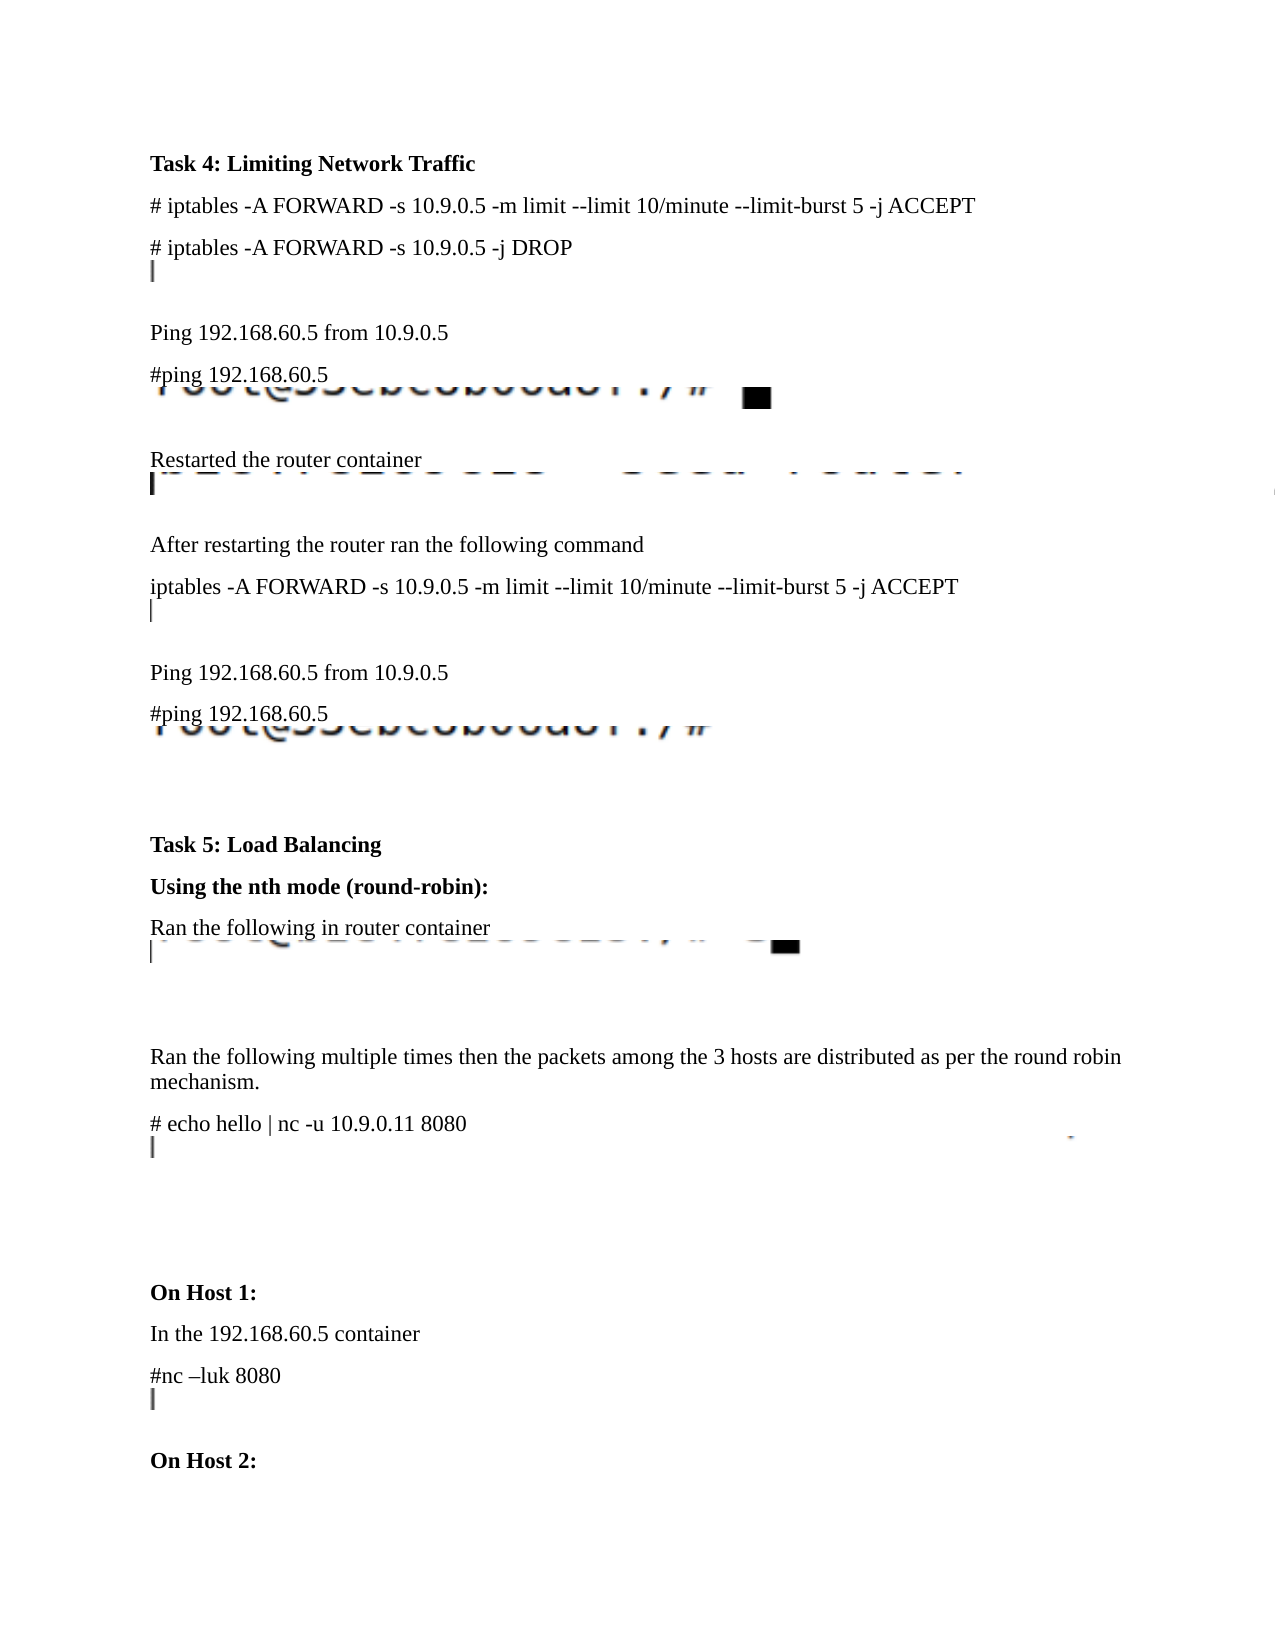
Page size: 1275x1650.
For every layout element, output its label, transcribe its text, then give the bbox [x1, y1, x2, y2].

text Ping 192.168.60.5 from 10.9.0.5 [150, 660, 1125, 685]
text After restarting the router ran the following command [150, 533, 1125, 558]
text Task 4: Limiting Network Traffic [150, 150, 1125, 177]
text Using the nth mode (round-robin): [150, 874, 1125, 899]
text Ran the following multiple times then the packets among the 3 hosts are distributed as per the round robin mechanism. [150, 1045, 1125, 1095]
text Ran the following in router container [150, 916, 1125, 940]
text #ping 192.168.60.5 [150, 702, 1125, 726]
text # echo hello | nc -u 10.9.0.11 8080 [150, 1111, 1125, 1136]
text #nc –luk 8080 [150, 1363, 1125, 1388]
text Restarted the router container [150, 448, 1125, 472]
text Task 5: Load Balancing [150, 831, 1125, 857]
text On Host 1: [150, 1280, 1125, 1305]
text #ping 192.168.60.5 [150, 362, 1125, 387]
text In the 192.168.60.5 container [150, 1322, 1125, 1347]
text iptables -A FORWARD -s 10.9.0.5 -m limit --limit 10/minute --limit-burst 5 -j ACCEPT [150, 574, 1125, 599]
text # iptables -A FORWARD -s 10.9.0.5 -m limit --limit 10/minute --limit-burst 5 -j ACCEPT [150, 194, 1125, 219]
text Ping 192.168.60.5 from 10.9.0.5 [150, 321, 1125, 346]
text On Host 2: [150, 1449, 1125, 1474]
text # iptables -A FORWARD -s 10.9.0.5 -j DROP [150, 235, 1125, 260]
